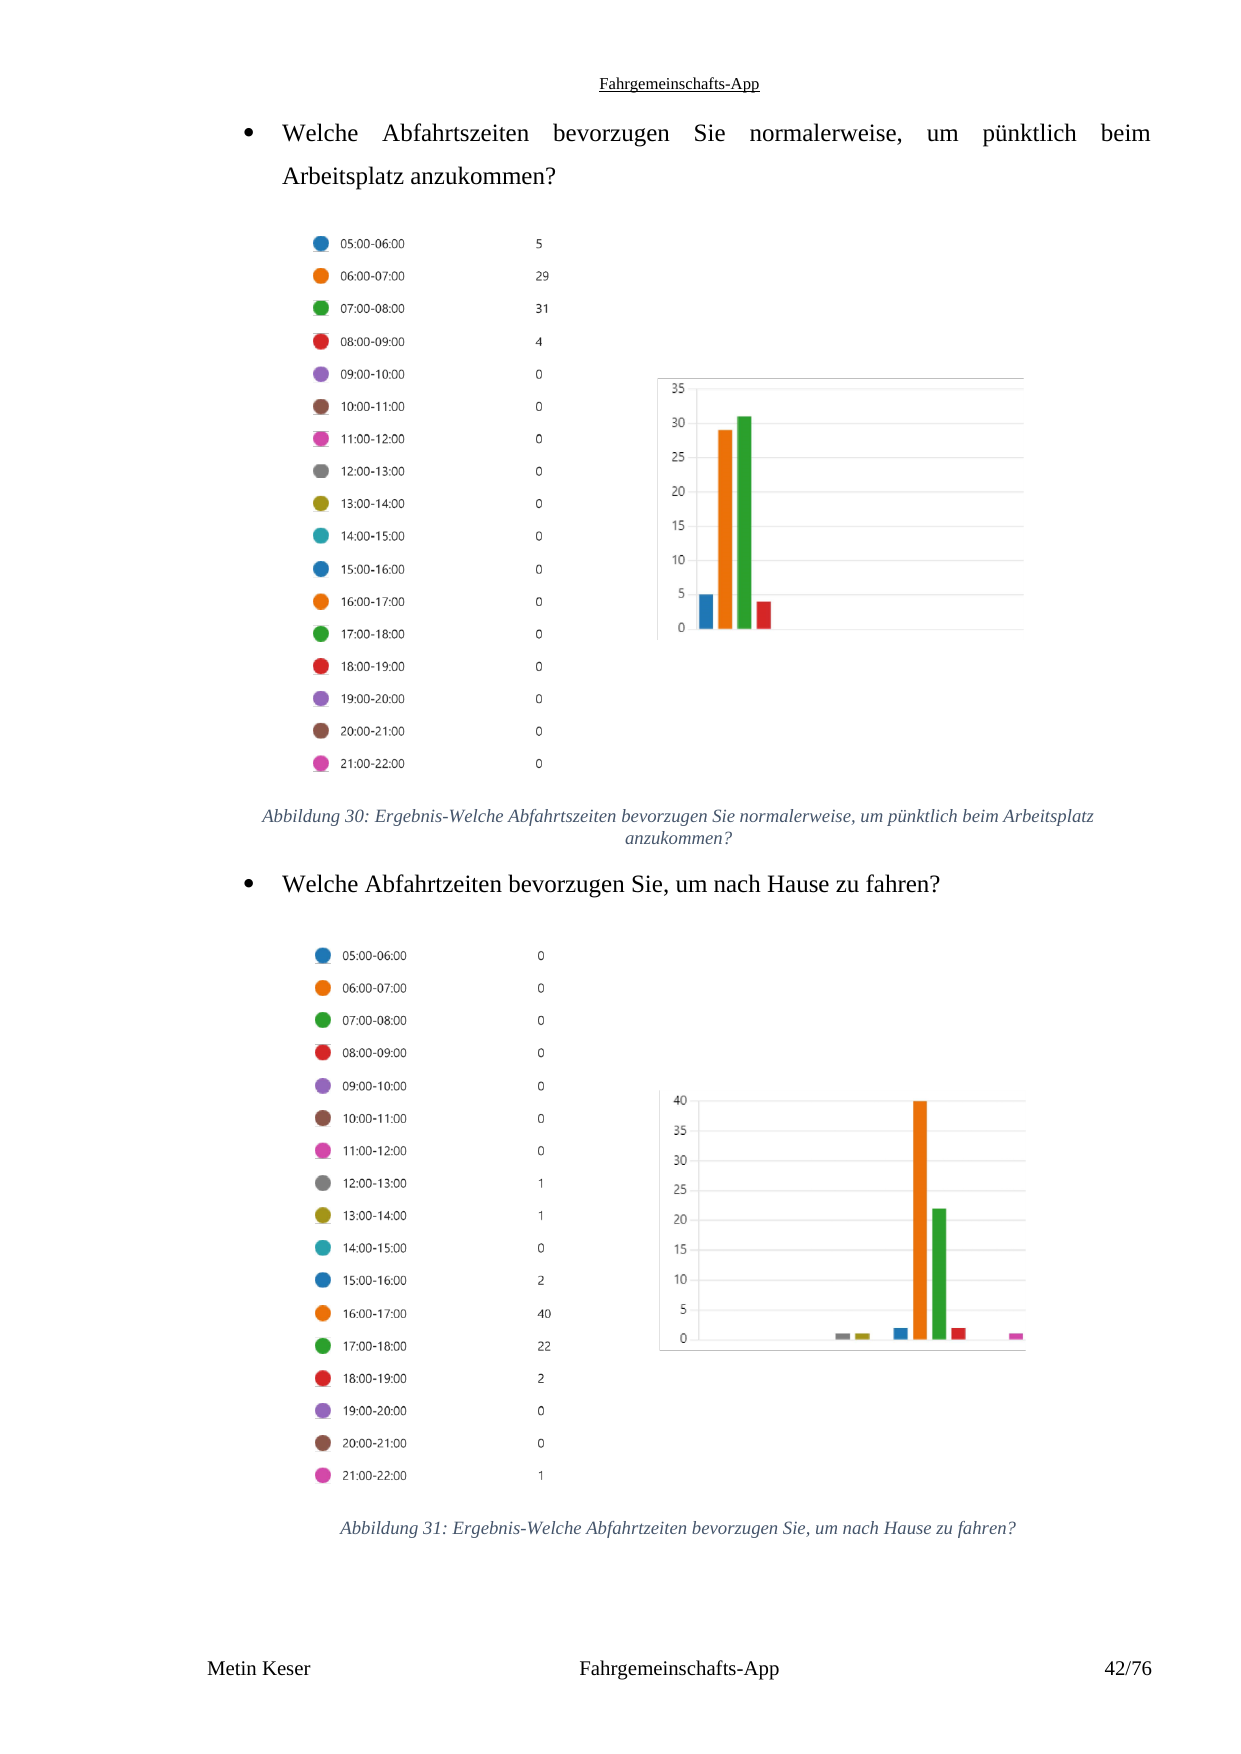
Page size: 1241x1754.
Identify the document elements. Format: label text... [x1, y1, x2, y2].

list Welche Abfahrtszeiten bevorzugen Sie normalerweise, um pünktlich beim Arbeitsplatz anzukommen? [244, 118, 1152, 190]
text Abbildung 31: Ergebnis-Welche Abfahrtzeiten bevorzugen Sie, um nach Hause zu fahren? [207, 1517, 1152, 1538]
picture [281, 204, 1111, 791]
text Abbildung 30: Ergebnis-Welche Abfahrtszeiten bevorzugen Sie normalerweise, um pünktlich beim Arbeitsplatz anzukommen? [207, 805, 1152, 848]
list Welche Abfahrtzeiten bevorzugen Sie, um nach Hause zu fahren? [244, 869, 1152, 898]
picture [283, 912, 1111, 1503]
